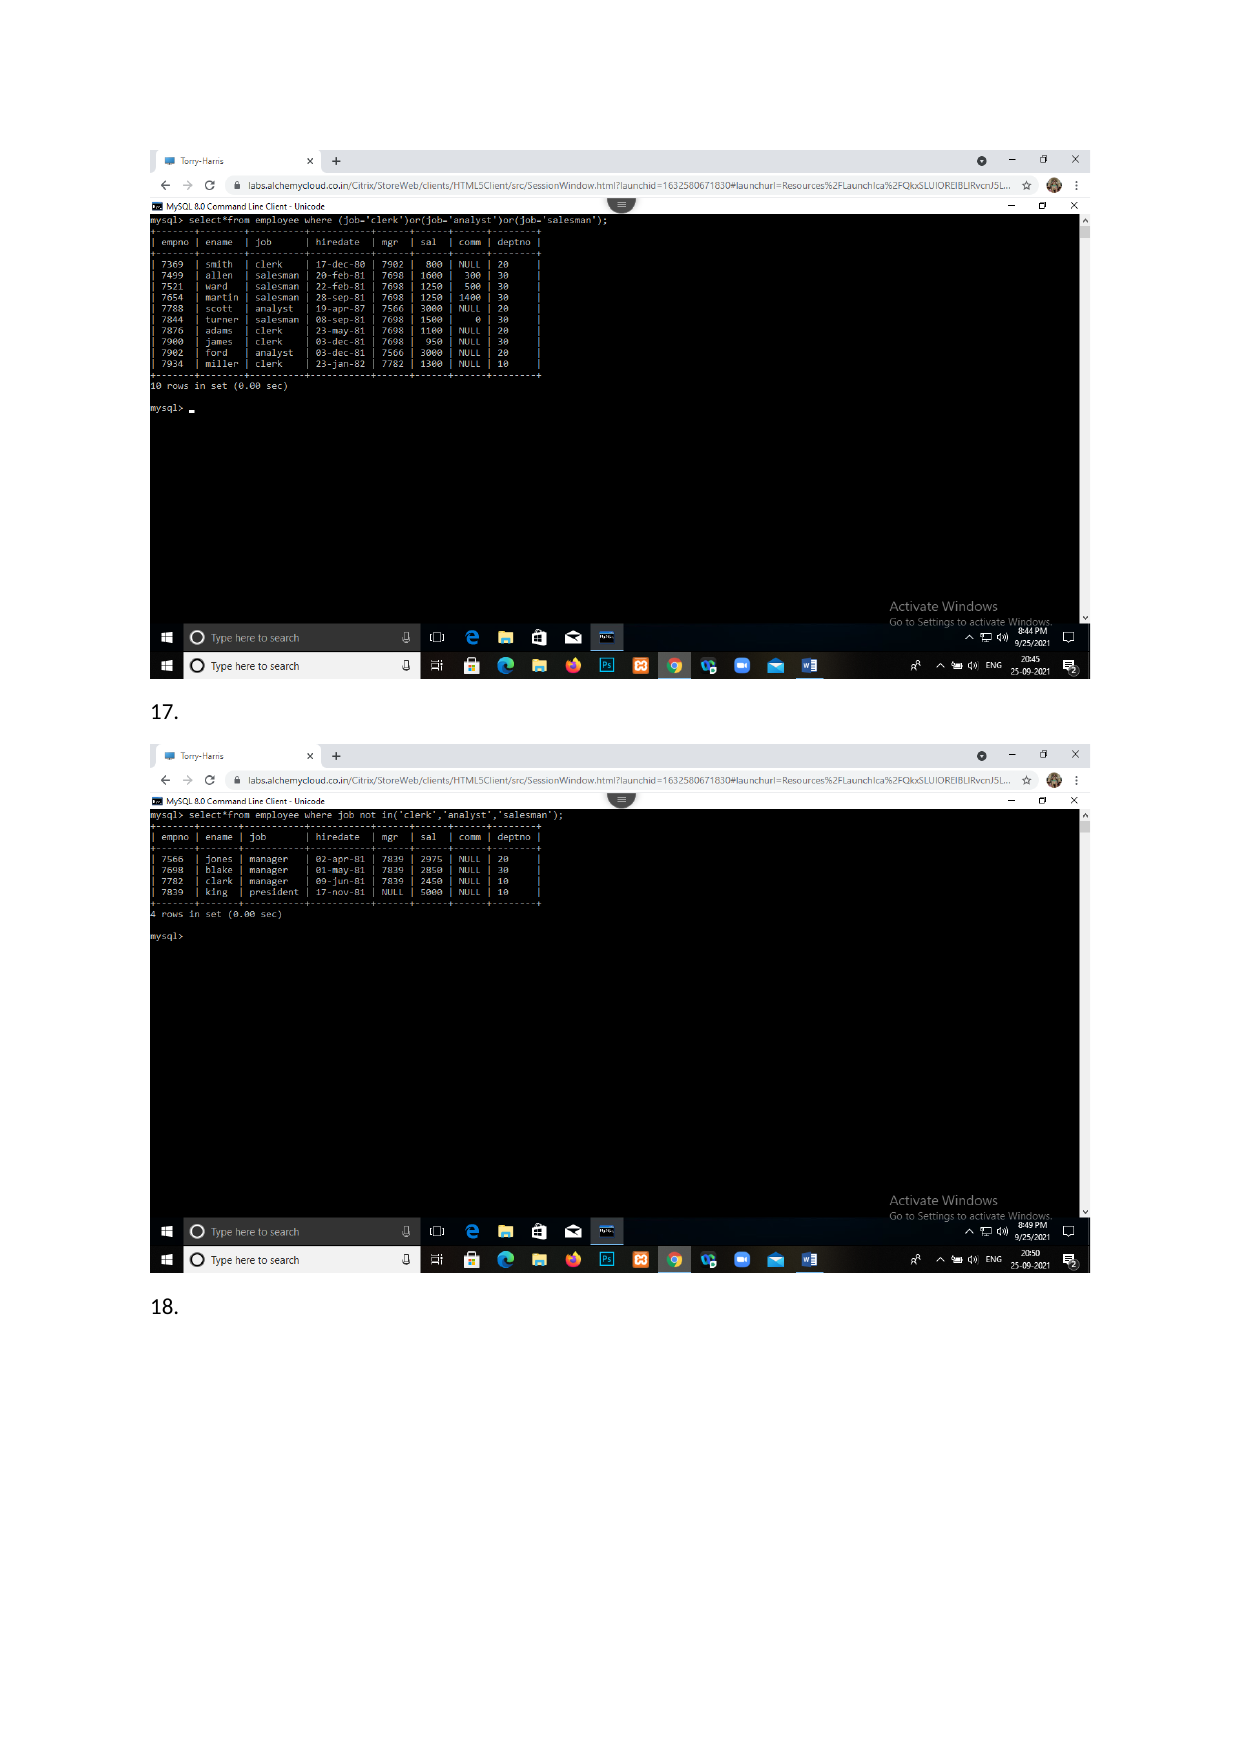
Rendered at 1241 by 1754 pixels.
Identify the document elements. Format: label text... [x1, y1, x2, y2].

text 18. [150, 1292, 1090, 1320]
picture [150, 744, 1091, 1273]
picture [150, 150, 1091, 679]
text 17. [150, 697, 1090, 726]
